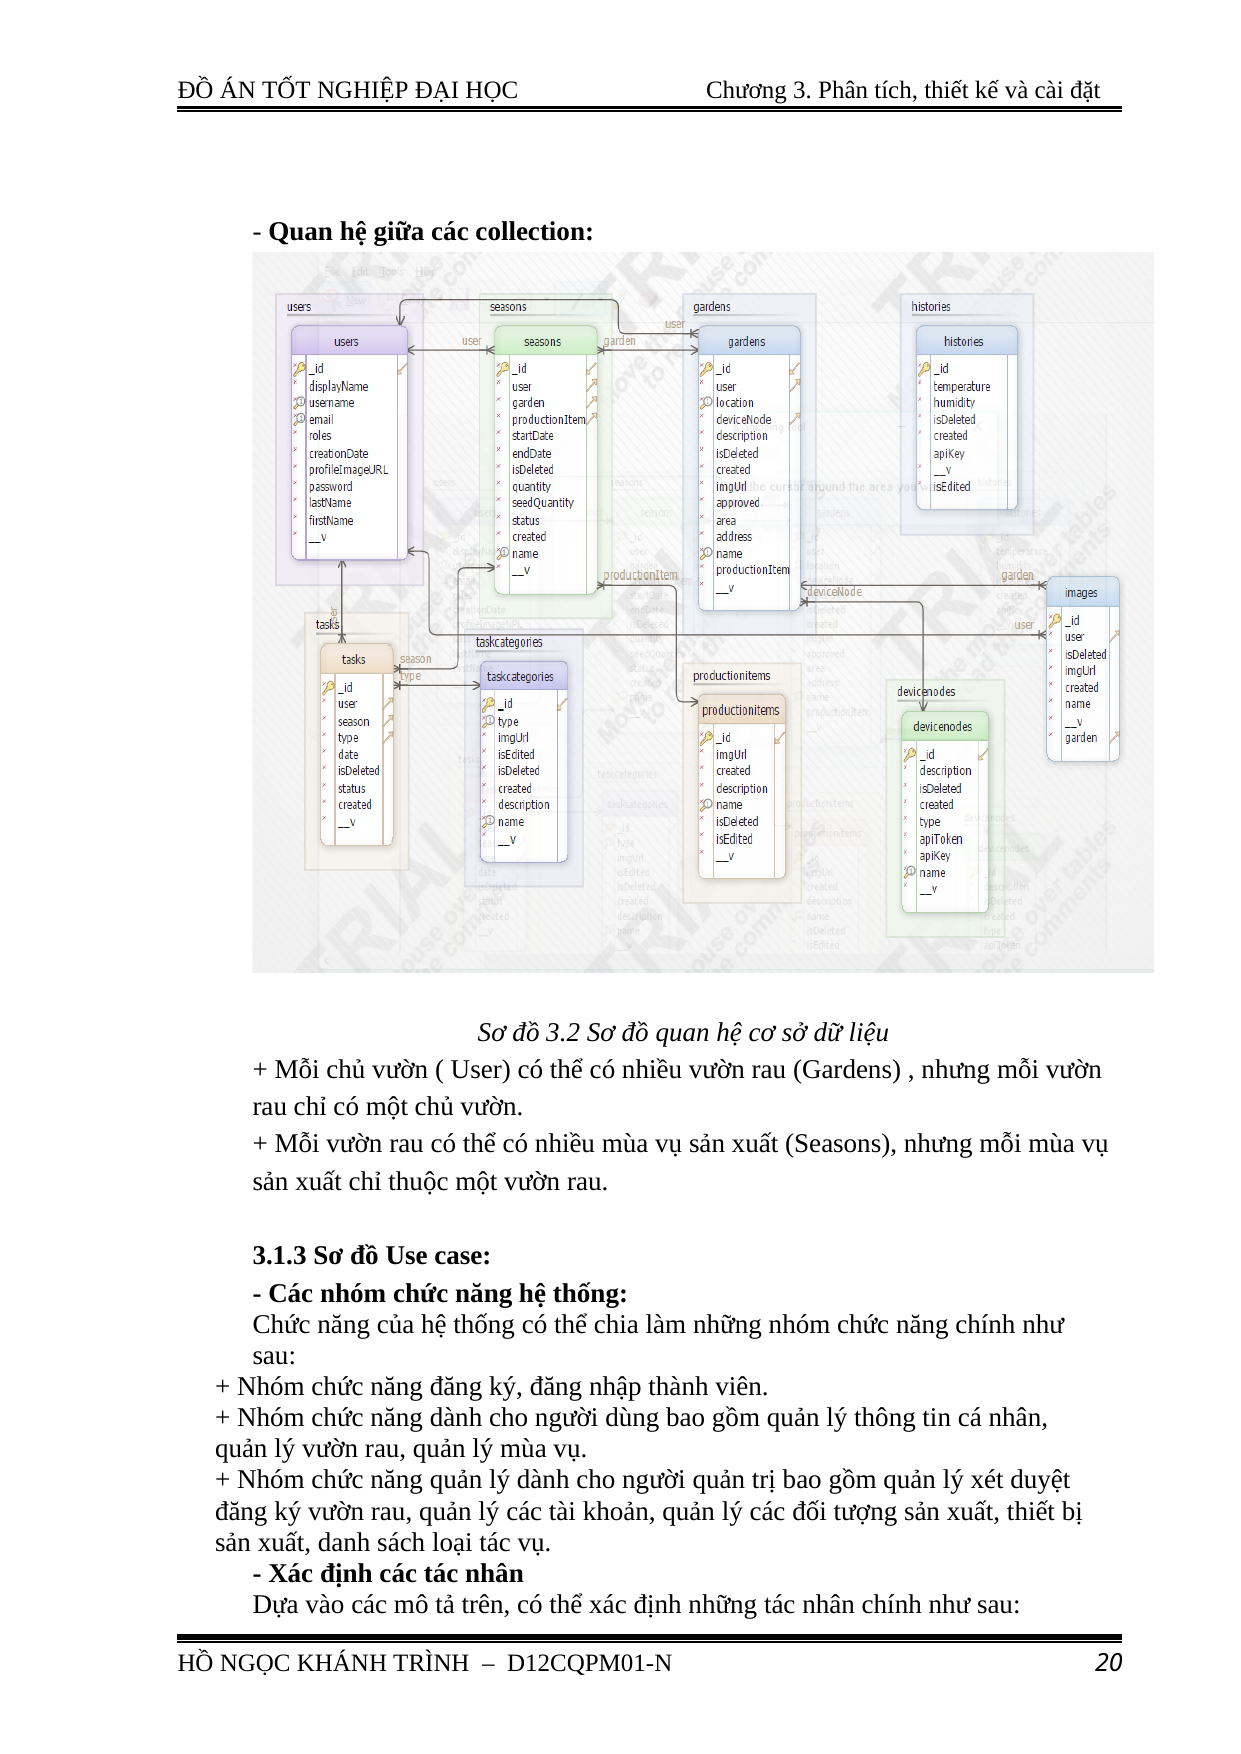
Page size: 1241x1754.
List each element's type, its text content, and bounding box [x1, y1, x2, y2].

text + Nhóm chức năng dành cho người dùng bao gồm quản lý thông tin cá nhân, [215, 1401, 1114, 1432]
text - Các nhóm chức năng hệ thống: [252, 1277, 1114, 1308]
text Dựa vào các mô tả trên, có thể xác định những tác nhân chính như sau: [252, 1588, 1114, 1619]
picture [252, 252, 1155, 973]
text + Nhóm chức năng đăng ký, đăng nhập thành viên. [215, 1370, 1114, 1401]
text Chức năng của hệ thống có thể chia làm những nhóm chức năng chính như sau: [252, 1308, 1114, 1370]
text + Mỗi vườn rau có thể có nhiều mùa vụ sản xuất (Seasons), nhưng mỗi mùa vụ sản xuất chỉ thuộc một vườn rau. [252, 1128, 1114, 1196]
text + Mỗi chủ vườn ( User) có thể có nhiều vườn rau (Gardens) , nhưng mỗi vườn rau chỉ có một chủ vườn. [252, 1053, 1114, 1121]
subtitle 3.1.3 Sơ đồ Use case: [252, 1239, 1114, 1271]
text - Xác định các tác nhân [252, 1557, 1114, 1588]
text quản lý vườn rau, quản lý mùa vụ. [215, 1432, 1114, 1464]
text - Quan hệ giữa các collection: [252, 215, 1114, 247]
text Sơ đồ 3.2 Sơ đồ quan hệ cơ sở dữ liệu [252, 1016, 1114, 1047]
text + Nhóm chức năng quản lý dành cho người quản trị bao gồm quản lý xét duyệt đăng ký vườn rau, quản lý các tài khoản, quản lý các đối tượng sản xuất, thiết bị sản xuất, danh sách loại tác vụ. [215, 1464, 1114, 1557]
